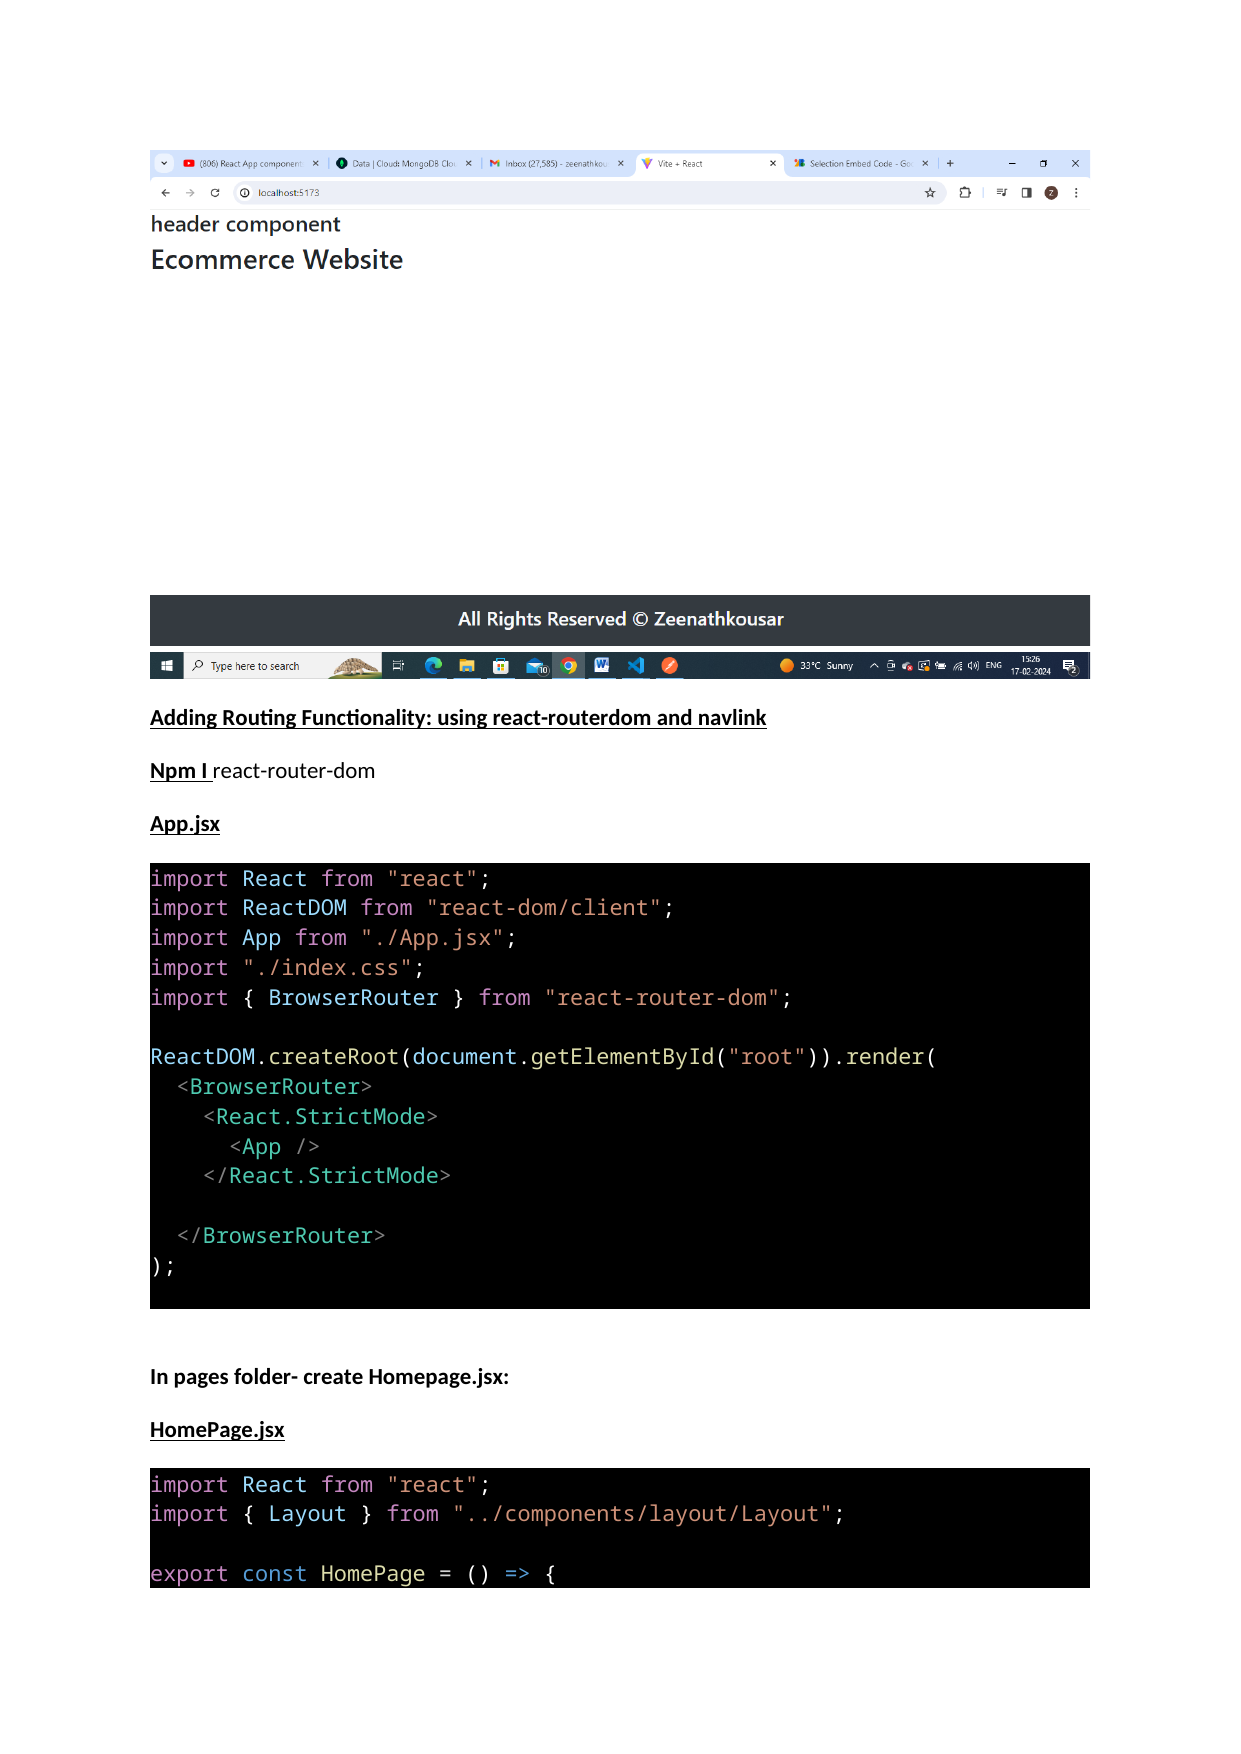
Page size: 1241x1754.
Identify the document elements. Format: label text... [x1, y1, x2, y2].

text import { Layout } from "../components/layout/Layout"; [150, 1498, 1090, 1528]
text HomePage.jsx [150, 1416, 1090, 1443]
text import { BrowserRouter } from "react-router-dom"; [150, 982, 1090, 1012]
text import "./index.css"; [150, 952, 1090, 982]
text import App from "./App.jsx"; [150, 922, 1090, 952]
picture [150, 150, 1091, 679]
text ); [150, 1250, 1090, 1280]
text In pages folder- create Homepage.jsx: [150, 1362, 1090, 1391]
text import React from "react"; [150, 1468, 1090, 1498]
text Npm I react-router-dom [150, 757, 1090, 784]
text Adding Routing Functionality: using react-routerdom and navlink [150, 703, 1090, 732]
text export const HomePage = () => { [150, 1558, 1090, 1588]
text import React from "react"; [150, 863, 1090, 892]
text ReactDOM.createRoot(document.getElementById("root")).render( [150, 1041, 1090, 1071]
text <App /> [150, 1131, 1090, 1161]
text import ReactDOM from "react-dom/client"; [150, 892, 1090, 922]
text <BrowserRouter> [150, 1071, 1090, 1101]
text App.jsx [150, 809, 1090, 838]
text </BrowserRouter> [150, 1220, 1090, 1250]
text </React.StrictMode> [150, 1161, 1090, 1190]
text <React.StrictMode> [150, 1101, 1090, 1131]
